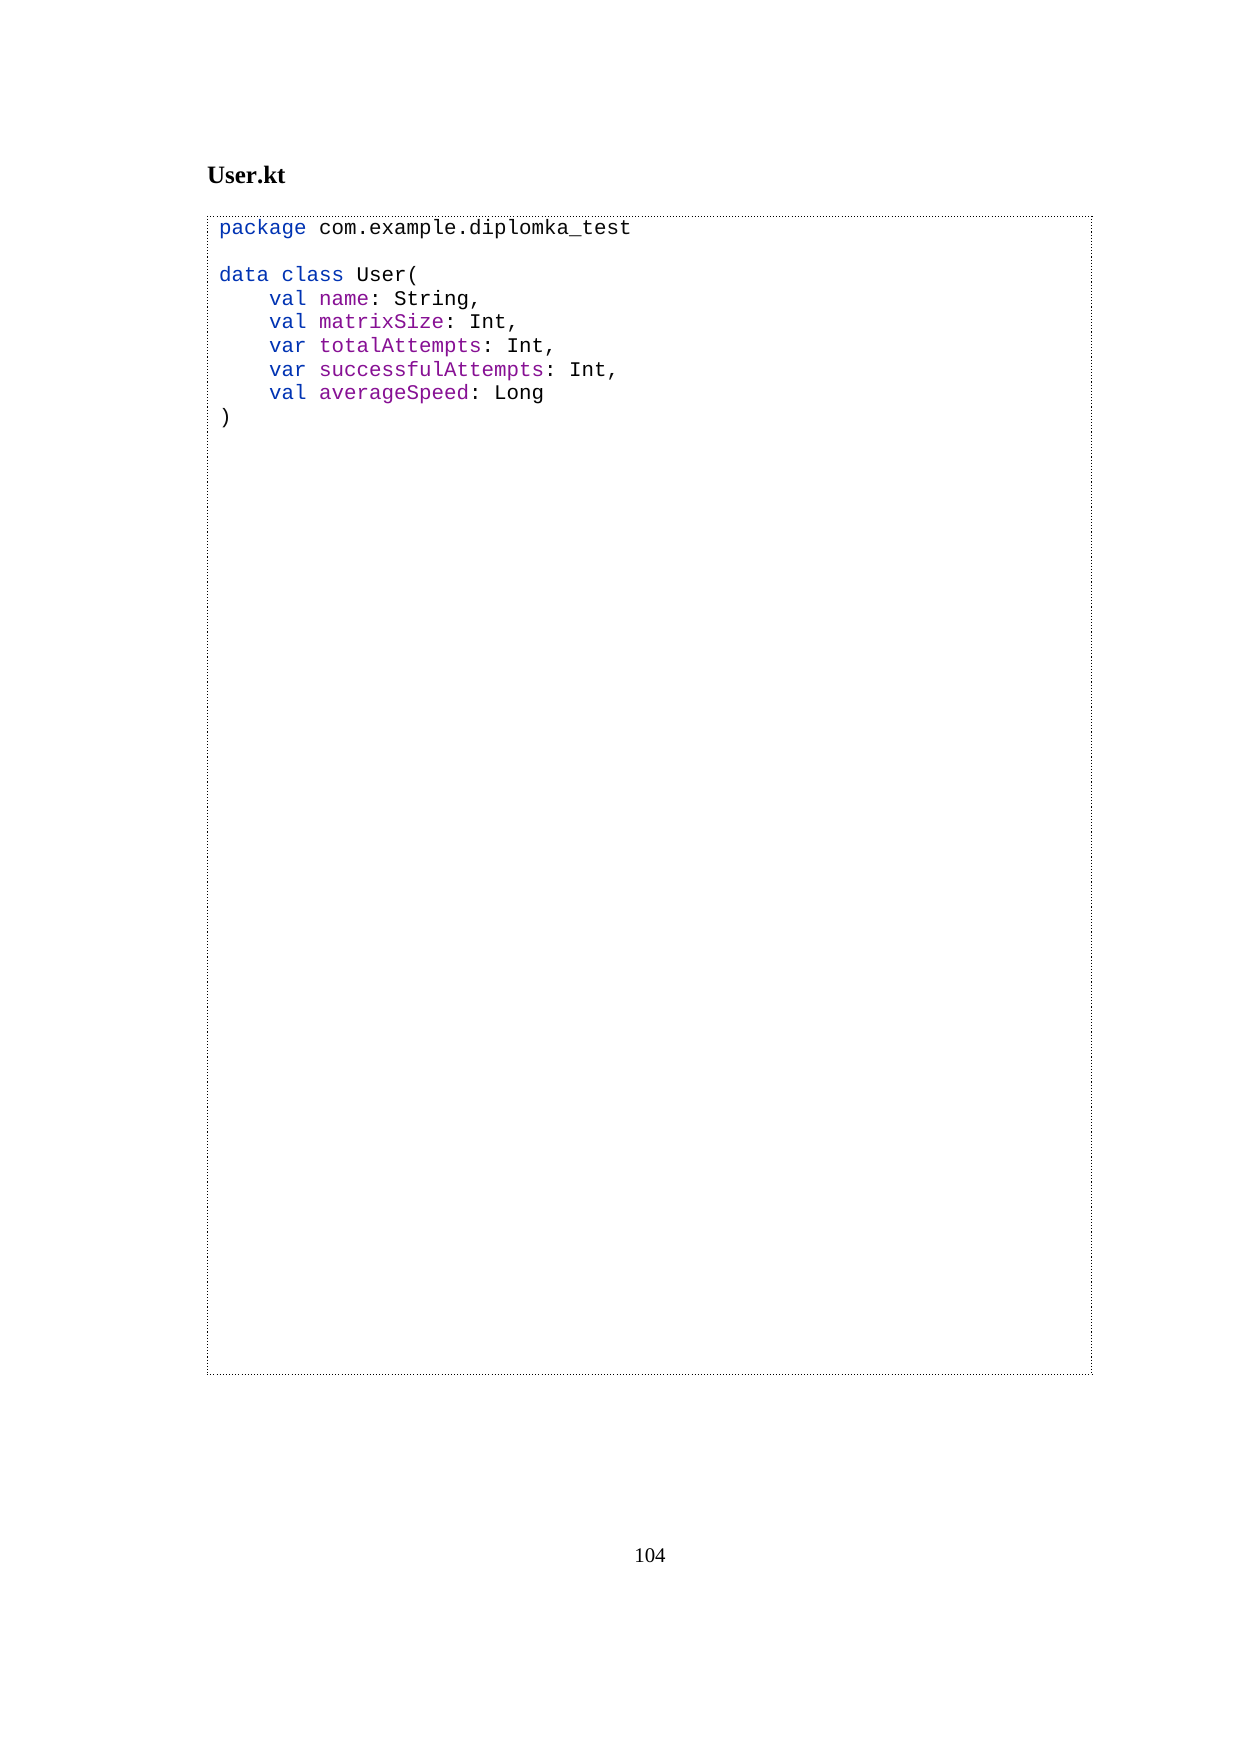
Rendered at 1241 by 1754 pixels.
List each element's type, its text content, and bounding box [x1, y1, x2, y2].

table_header package com.example.diplomka_test data class User( val name: String, val matrixSize: Int, var totalAttempts: Int, var successfulAttempts: Int, val averageSpeed: Long ) [208, 216, 1092, 1373]
text User.kt [207, 160, 1092, 189]
